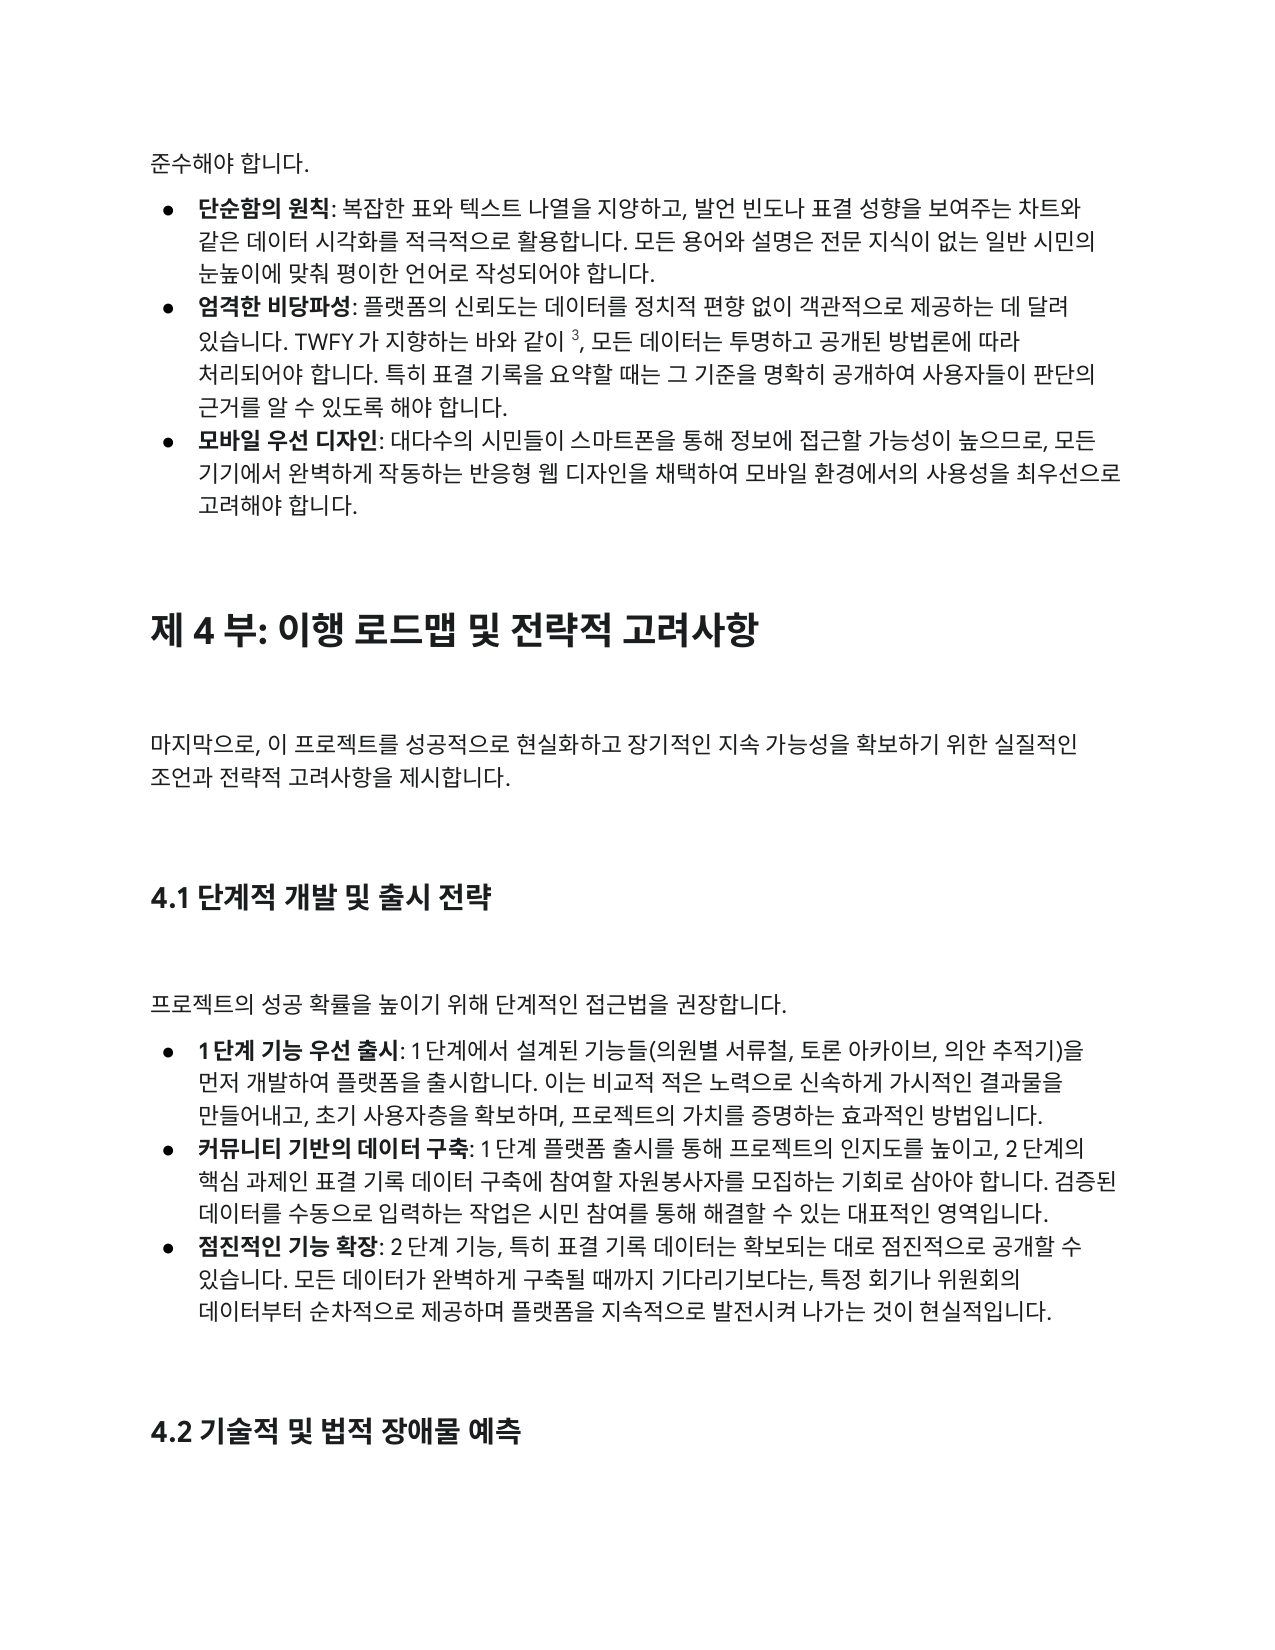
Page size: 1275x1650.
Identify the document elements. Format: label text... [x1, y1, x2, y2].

subtitle 4.2 기술적 및 법적 장애물 예측 [150, 1414, 1125, 1451]
list 모바일 우선 디자인: 대다수의 시민들이 스마트폰을 통해 정보에 접근할 가능성이 높으므로, 모든 기기에서 완벽하게 작동하는 반응형 웹 디자인을 채택하여 모바일 환경에서의 사용성을 최우선으로 고려해야 합니다. [161, 427, 1125, 521]
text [150, 150, 1125, 179]
list 커뮤니티 기반의 데이터 구축: 1단계 플랫폼 출시를 통해 프로젝트의 인지도를 높이고, 2단계의 핵심 과제인 표결 기록 데이터 구축에 참여할 자원봉사자를 모집하는 기회로 삼아야 합니다. 검증된 데이터를 수동으로 입력하는 작업은 시민 참여를 통해 해결할 수 있는 대표적인 영역입니다. [161, 1135, 1125, 1229]
list 1단계 기능 우선 출시: 1단계에서 설계된 기능들(의원별 서류철, 토론 아카이브, 의안 추적기)을 먼저 개발하여 플랫폼을 출시합니다. 이는 비교적 적은 노력으로 신속하게 가시적인 결과물을 만들어내고, 초기 사용자층을 확보하며, 프로젝트의 가치를 증명하는 효과적인 방법입니다. [161, 1037, 1125, 1131]
subtitle 4.1 단계적 개발 및 출시 전략 [150, 880, 1125, 916]
list 단순함의 원칙: 복잡한 표와 텍스트 나열을 지양하고, 발언 빈도나 표결 성향을 보여주는 차트와 같은 데이터 시각화를 적극적으로 활용합니다. 모든 용어와 설명은 전문 지식이 없는 일반 시민의 눈높이에 맞춰 평이한 언어로 작성되어야 합니다. [161, 195, 1125, 289]
text 프로젝트의 성공 확률을 높이기 위해 단계적인 접근법을 권장합니다. [150, 992, 1125, 1021]
subtitle 제4부: 이행 로드맵 및 전략적 고려사항 [150, 608, 1125, 655]
text 마지막으로, 이 프로젝트를 성공적으로 현실화하고 장기적인 지속 가능성을 확보하기 위한 실질적인 조언과 전략적 고려사항을 제시합니다. [150, 732, 1125, 793]
list 엄격한 비당파성: 플랫폼의 신뢰도는 데이터를 정치적 편향 없이 객관적으로 제공하는 데 달려 있습니다. TWFY가 지향하는 바와 같이 3, 모든 데이터는 투명하고 공개된 방법론에 따라 처리되어야 합니다. 특히 표결 기록을 요약할 때는 그 기준을 명확히 공개하여 사용자들이 판단의 근거를 알 수 있도록 해야 합니다. [161, 293, 1125, 423]
list 점진적인 기능 확장: 2단계 기능, 특히 표결 기록 데이터는 확보되는 대로 점진적으로 공개할 수 있습니다. 모든 데이터가 완벽하게 구축될 때까지 기다리기보다는, 특정 회기나 위원회의 데이터부터 순차적으로 제공하며 플랫폼을 지속적으로 발전시켜 나가는 것이 현실적입니다. [161, 1233, 1125, 1327]
